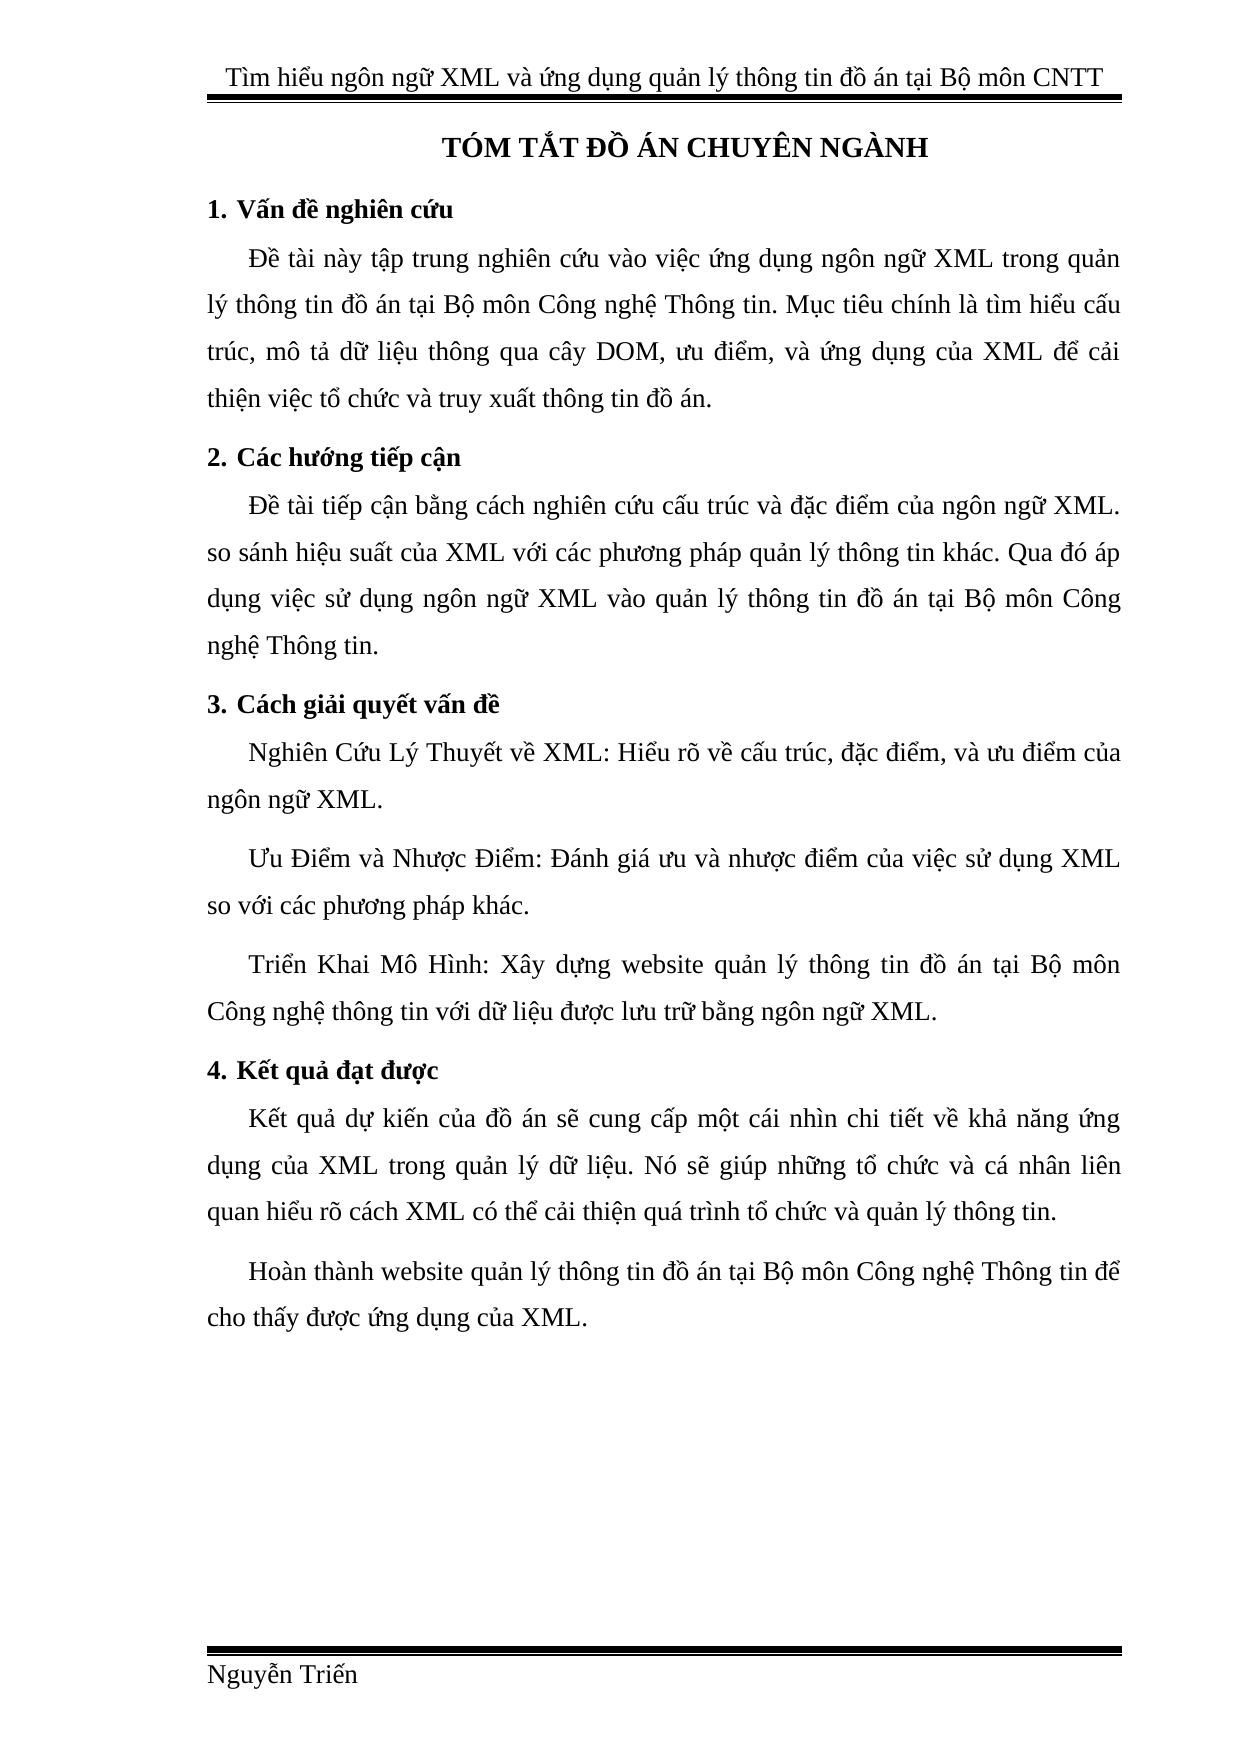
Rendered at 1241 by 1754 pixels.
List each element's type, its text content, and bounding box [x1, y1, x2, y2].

list Vấn đề nghiên cứu [207, 193, 1122, 224]
text Đề tài này tập trung nghiên cứu vào việc ứng dụng ngôn ngữ XML trong quản lý thông tin đồ án tại Bộ môn Công nghệ Thông tin. Mục tiêu chính là tìm hiểu cấu trúc, mô tả dữ liệu thông qua cây DOM, ưu điểm, và ứng dụng của XML để cải thiện việc tổ chức và truy xuất thông tin đồ án. [207, 242, 1122, 413]
list Các hướng tiếp cận [207, 441, 1122, 472]
text Kết quả dự kiến của đồ án sẽ cung cấp một cái nhìn chi tiết về khả năng ứng dụng của XML trong quản lý dữ liệu. Nó sẽ giúp những tổ chức và cá nhân liên quan hiểu rõ cách XML có thể cải thiện quá trình tổ chức và quản lý thông tin. [207, 1102, 1122, 1227]
list Cách giải quyết vấn đề [207, 688, 1122, 719]
text Triển Khai Mô Hình: Xây dựng website quản lý thông tin đồ án tại Bộ môn Công nghệ thông tin với dữ liệu được lưu trữ bằng ngôn ngữ XML. [207, 948, 1122, 1026]
text Đề tài tiếp cận bằng cách nghiên cứu cấu trúc và đặc điểm của ngôn ngữ XML. so sánh hiệu suất của XML với các phương pháp quản lý thông tin khác. Qua đó áp dụng việc sử dụng ngôn ngữ XML vào quản lý thông tin đồ án tại Bộ môn Công nghệ Thông tin. [207, 489, 1122, 660]
text TÓM TẮT ĐỒ ÁN CHUYÊN NGÀNH [207, 131, 1122, 164]
text Nghiên Cứu Lý Thuyết về XML: Hiểu rõ về cấu trúc, đặc điểm, và ưu điểm của ngôn ngữ XML. [207, 736, 1122, 814]
list Kết quả đạt được [207, 1054, 1122, 1085]
text Ưu Điểm và Nhược Điểm: Đánh giá ưu và nhược điểm của việc sử dụng XML so với các phương pháp khác. [207, 842, 1122, 920]
text Hoàn thành website quản lý thông tin đồ án tại Bộ môn Công nghệ Thông tin để cho thấy được ứng dụng của XML. [207, 1255, 1122, 1332]
